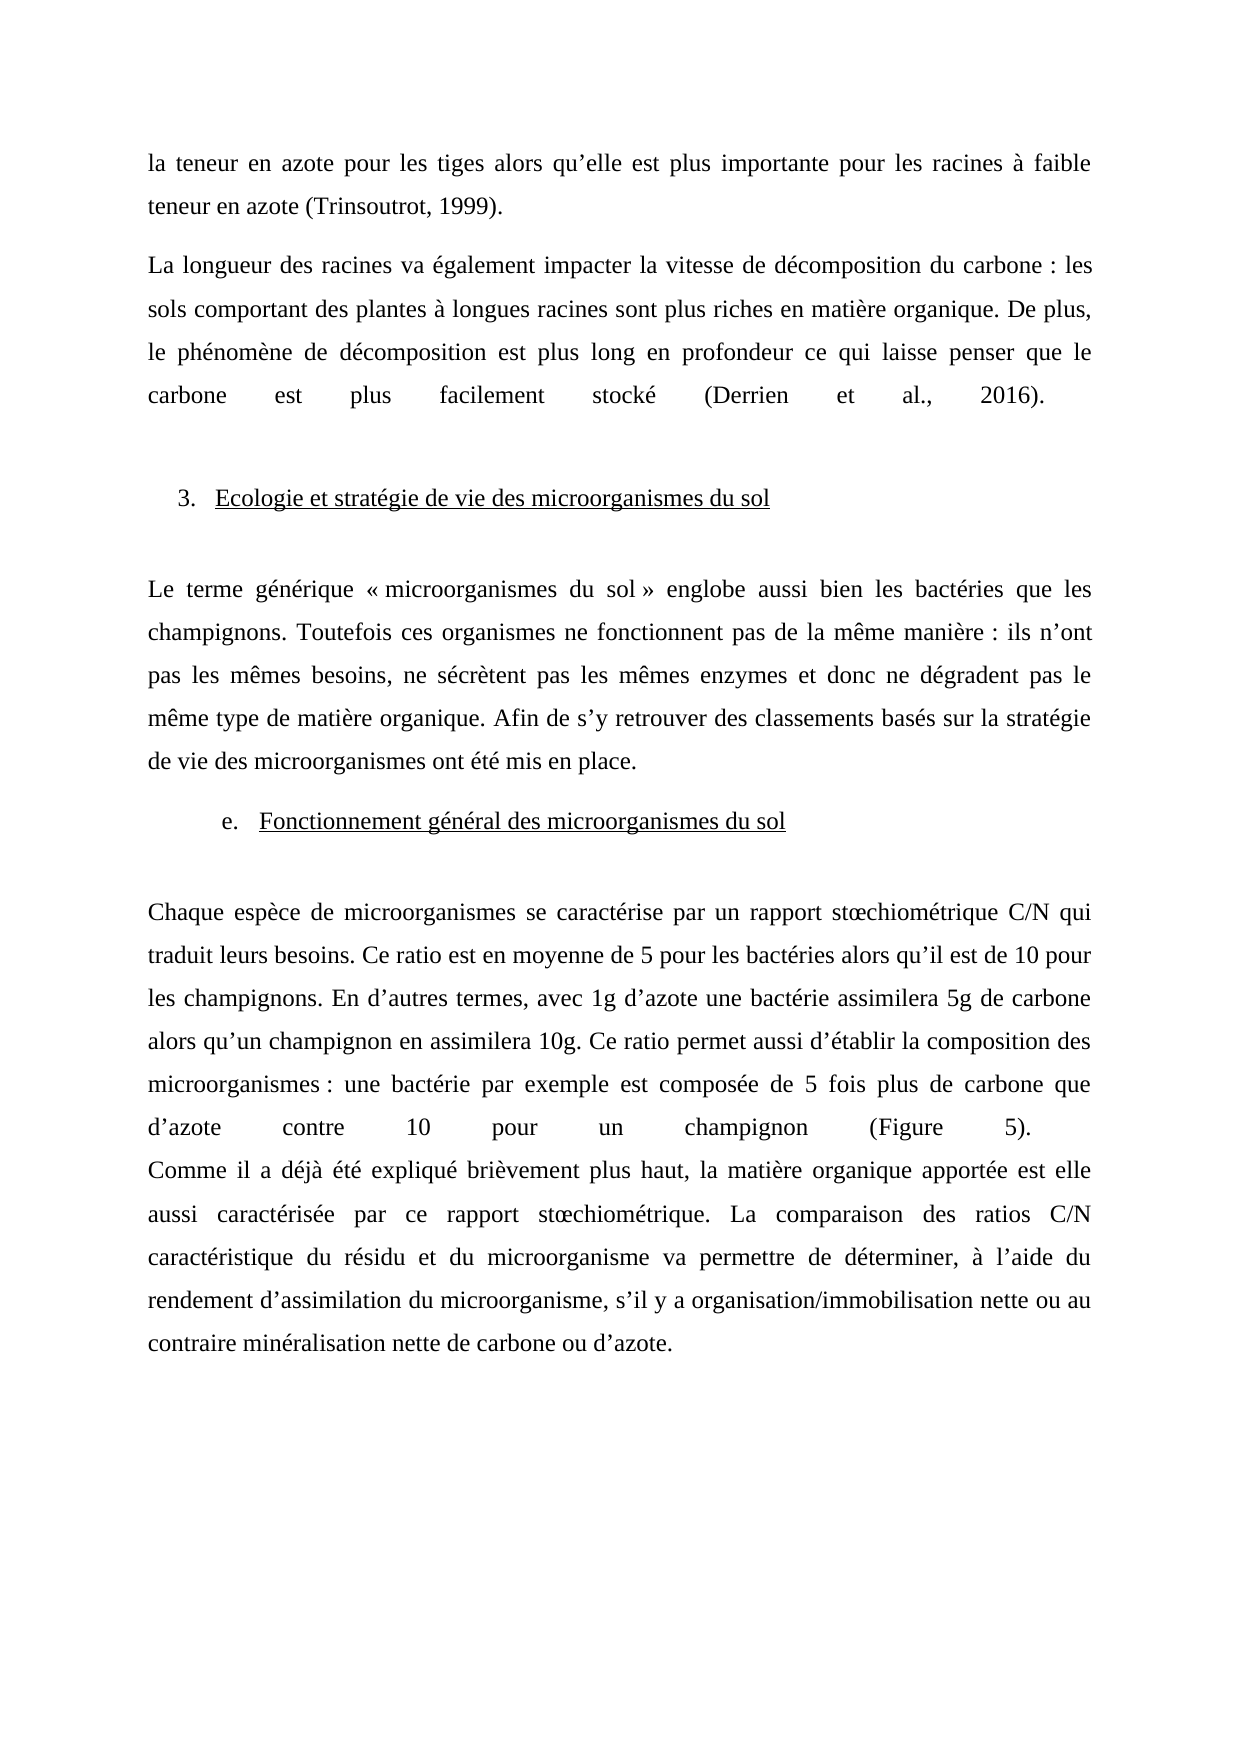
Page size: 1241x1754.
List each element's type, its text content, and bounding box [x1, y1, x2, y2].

text Le terme générique « microorganismes du sol » englobe aussi bien les bactéries que les champignons. Toutefois ces organismes ne fonctionnent pas de la même manière : ils n’ont pas les mêmes besoins, ne sécrètent pas les mêmes enzymes et donc ne dégradent pas le même type de matière organique. Afin de s’y retrouver des classements basés sur la stratégie de vie des microorganismes ont été mis en place. [148, 574, 1093, 775]
subtitle Ecologie et stratégie de vie des microorganismes du sol [177, 483, 1093, 512]
text La longueur des racines va également impacter la vitesse de décomposition du carbone : les sols comportant des plantes à longues racines sont plus riches en matière organique. De plus, le phénomène de décomposition est plus long en profondeur ce qui laisse penser que le carbone est plus facilement stocké (Derrien et al., 2016). [148, 251, 1093, 452]
subtitle Fonctionnement général des microorganismes du sol [221, 806, 1093, 835]
text Chaque espèce de microorganismes se caractérise par un rapport stœchiométrique C/N qui traduit leurs besoins. Ce ratio est en moyenne de 5 pour les bactéries alors qu’il est de 10 pour les champignons. En d’autres termes, avec 1g d’azote une bactérie assimilera 5g de carbone alors qu’un champignon en assimilera 10g. Ce ratio permet aussi d’établir la composition des microorganismes : une bactérie par exemple est composée de 5 fois plus de carbone que d’azote contre 10 pour un champignon (Figure 5). Comme il a déjà été expliqué brièvement plus haut, la matière organique apportée est elle aussi caractérisée par ce rapport stœchiométrique. La comparaison des ratios C/N caractéristique du résidu et du microorganisme va permettre de déterminer, à l’aide du rendement d’assimilation du microorganisme, s’il y a organisation/immobilisation nette ou au contraire minéralisation nette de carbone ou d’azote. [148, 897, 1093, 1357]
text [148, 148, 1093, 219]
